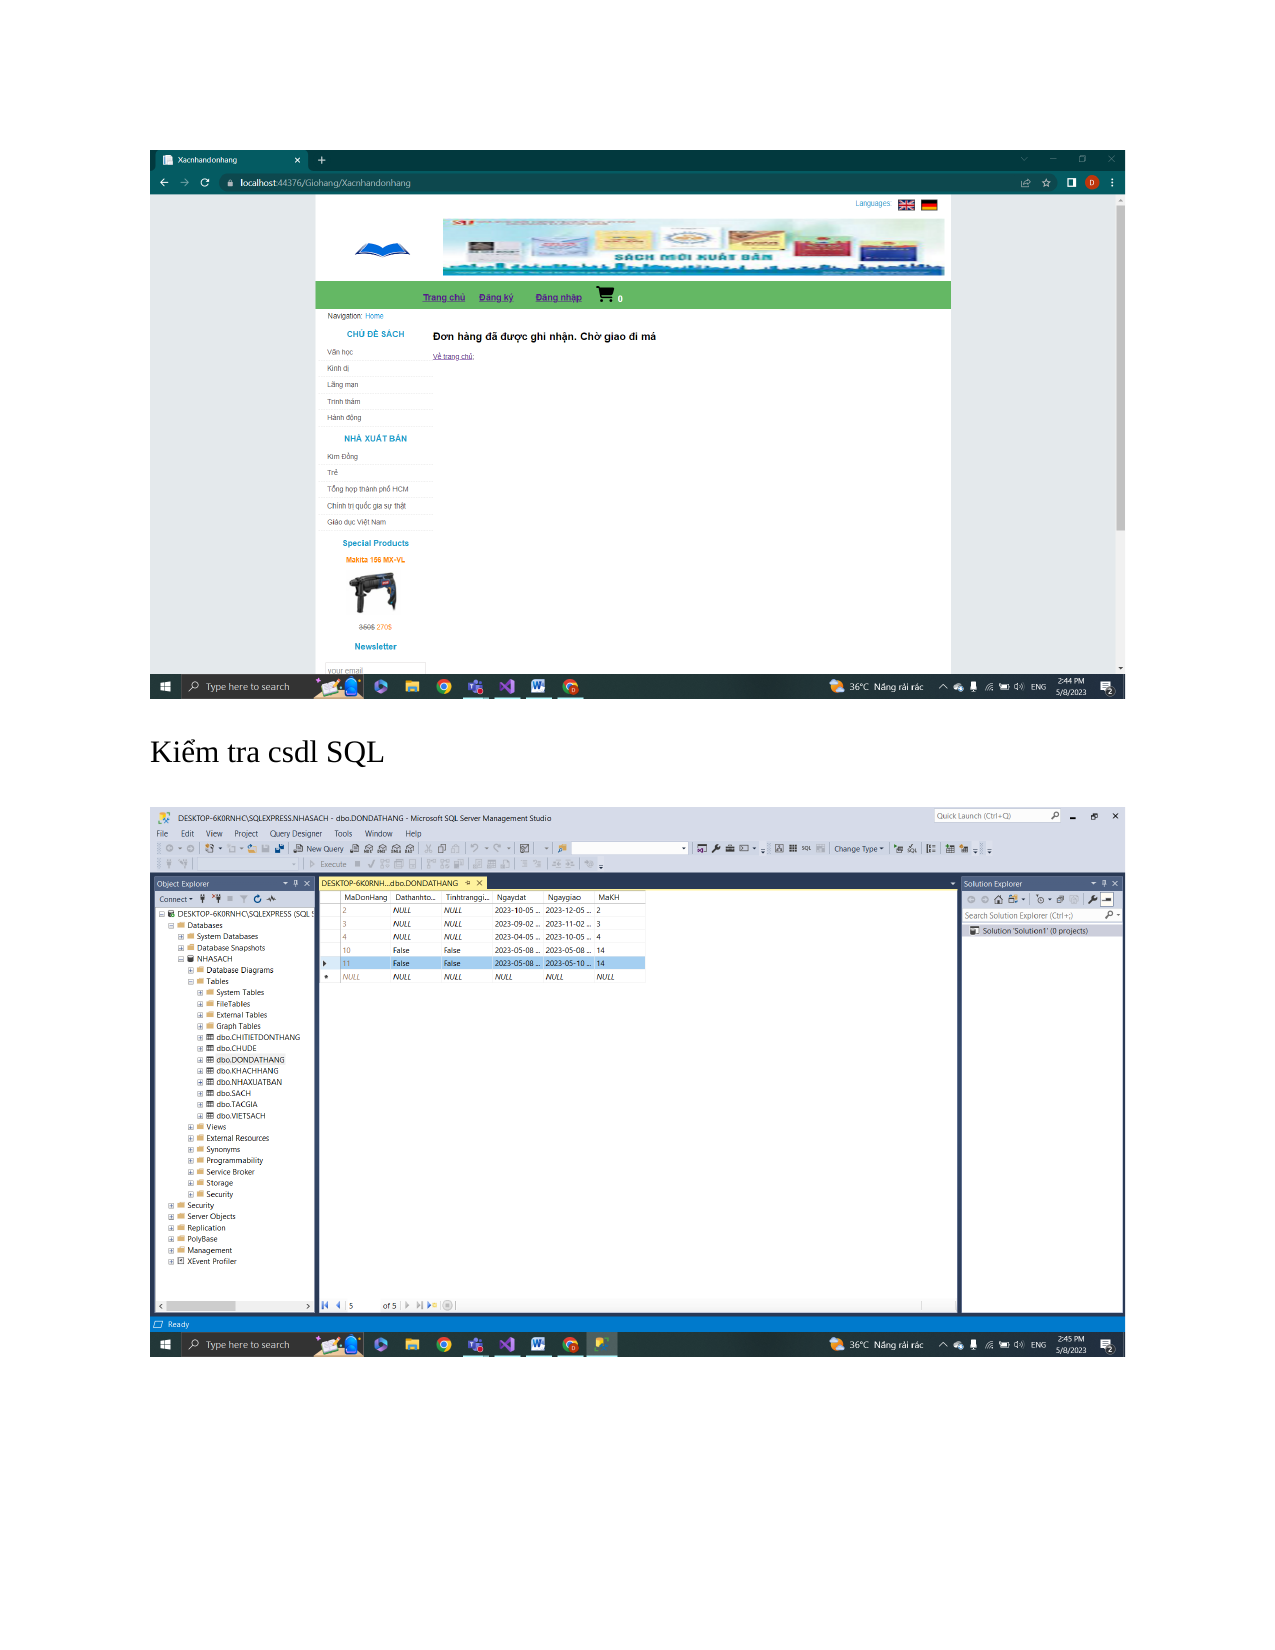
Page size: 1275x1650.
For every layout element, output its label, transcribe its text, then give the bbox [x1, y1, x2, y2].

text Kiểm tra csdl SQL [150, 733, 1125, 769]
picture [150, 150, 1125, 699]
picture [150, 807, 1125, 1357]
